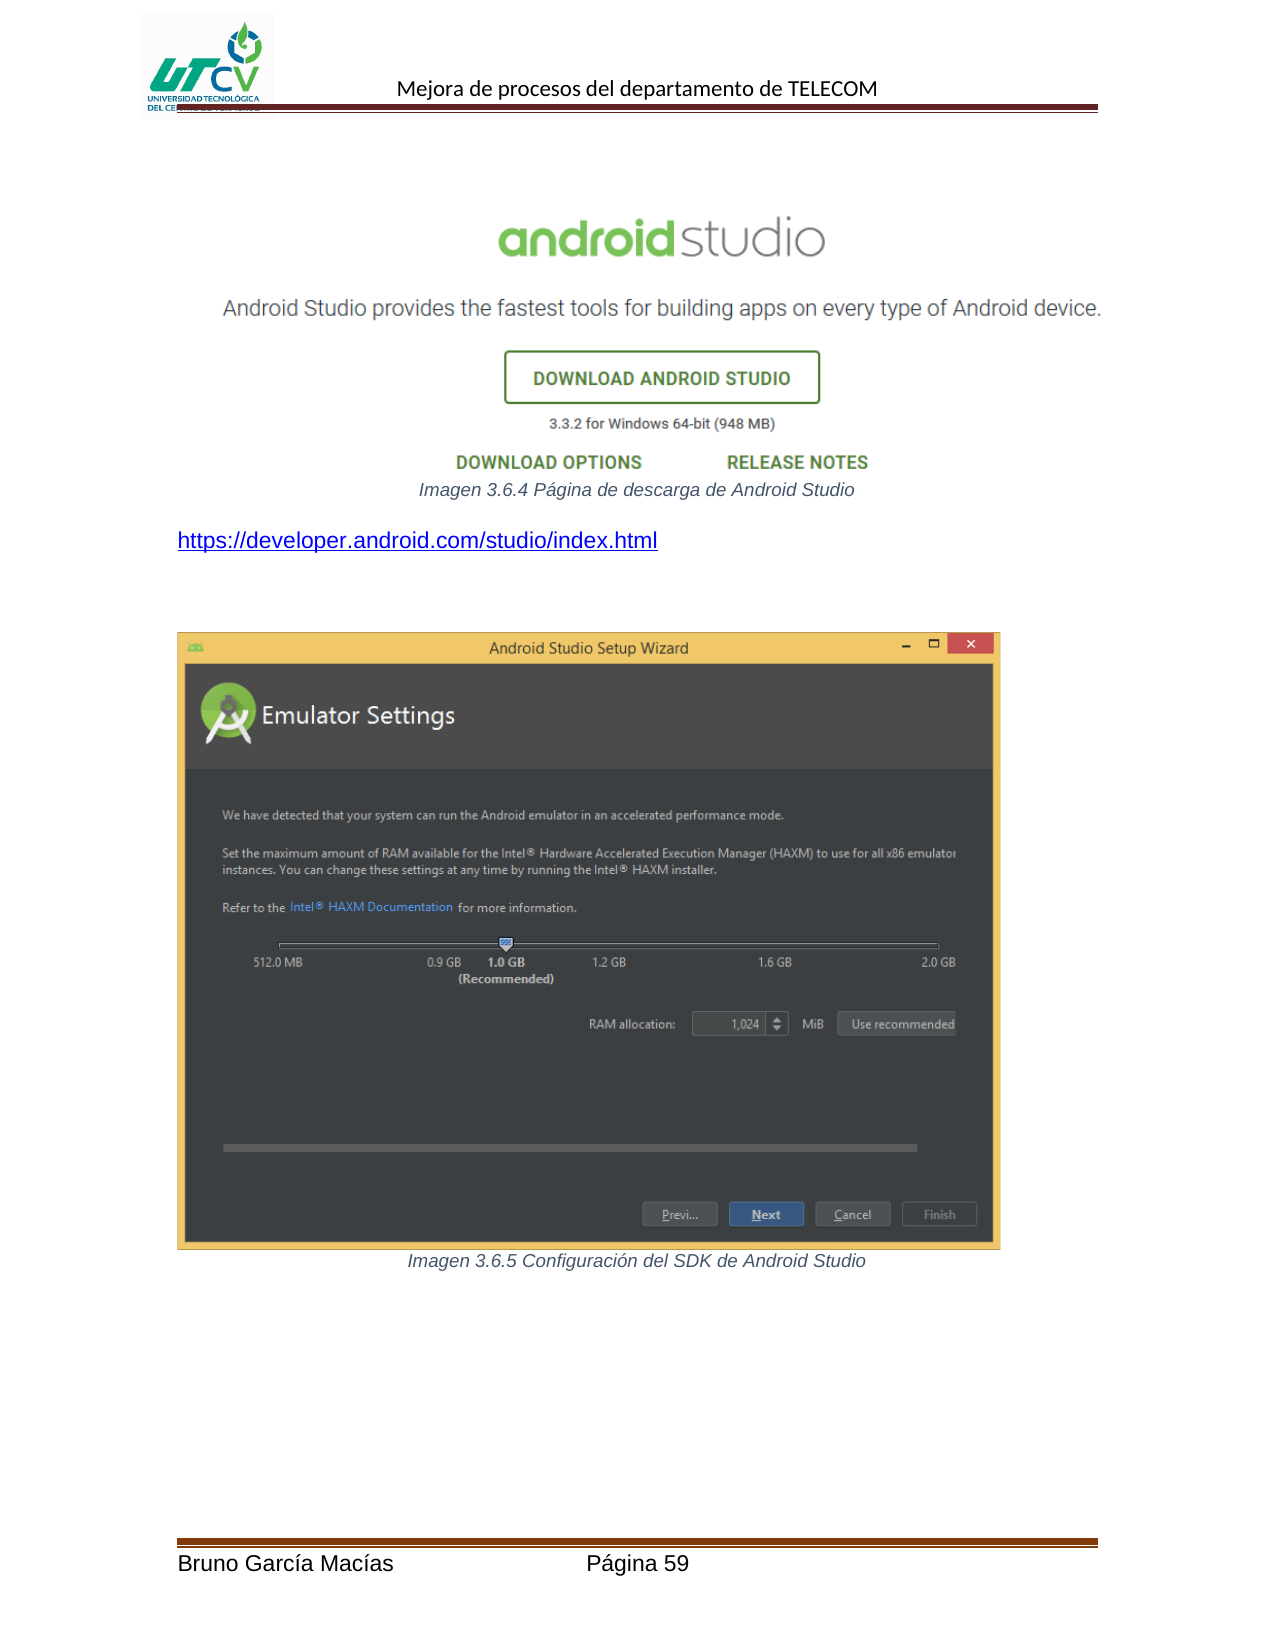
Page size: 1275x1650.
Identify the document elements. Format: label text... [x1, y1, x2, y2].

picture [177, 147, 1123, 479]
text Imagen 3.6.4 Página de descarga de Android Studio [177, 479, 1098, 501]
text Imagen 3.6.5 Configuración del SDK de Android Studio [177, 1250, 1098, 1271]
picture [177, 632, 1001, 1250]
picture [138, 14, 274, 120]
text https://developer.android.com/studio/index.html [177, 527, 1098, 553]
